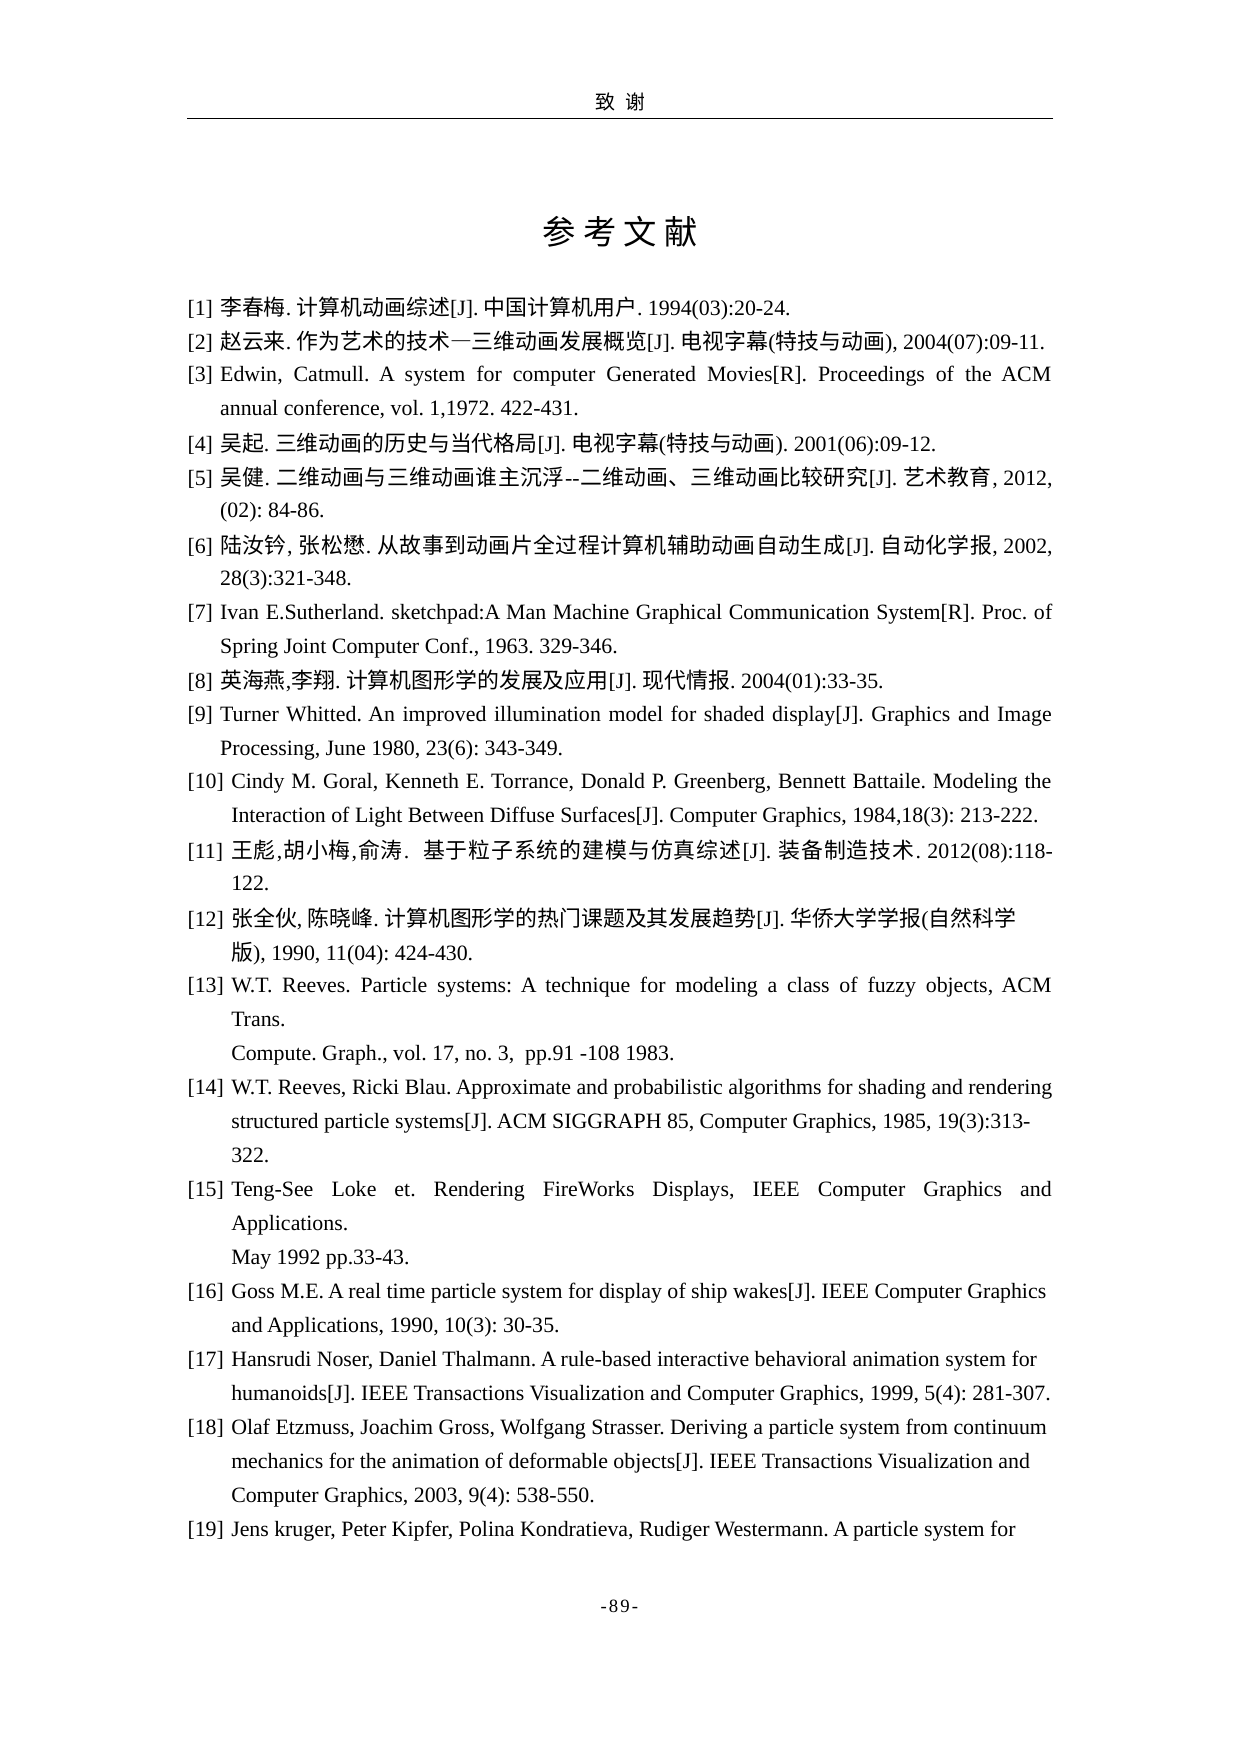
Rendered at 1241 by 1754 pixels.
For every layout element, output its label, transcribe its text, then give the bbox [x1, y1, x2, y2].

list Edwin, Catmull. A system for computer Generated Movies[R]. Proceedings of the ACM annual conference, vol. 1,1972. 422-431. [187, 357, 1053, 424]
list Computer Graphics, 2003, 9(4): 538-550. [231, 1477, 1053, 1511]
list Hansrudi Noser, Daniel Thalmann. A rule-based interactive behavioral animation system for [187, 1341, 1053, 1375]
list Cindy M. Goral, Kenneth E. Torrance, Donald P. Greenberg, Bennett Battaile. Modeling the Interaction of Light Between Diffuse Surfaces[J]. Computer Graphics, 1984,18(3): 213-222. [187, 764, 1053, 832]
list 陆汝钤, 张松懋. 从故事到动画片全过程计算机辅助动画自动生成[J]. 自动化学报, 2002, 28(3):321-348. [187, 526, 1053, 594]
list structured particle systems[J]. ACM SIGGRAPH 85, Computer Graphics, 1985, 19(3):313- [231, 1104, 1053, 1138]
list 322. [231, 1138, 1053, 1172]
list Ivan E.Sutherland. sketchpad:A Man Machine Graphical Communication System[R]. Proc. of Spring Joint Computer Conf., 1963. 329-346. [187, 594, 1053, 662]
list mechanics for the animation of deformable objects[J]. IEEE Transactions Visualization and [231, 1443, 1053, 1477]
list Teng-See Loke et. Rendering FireWorks Displays, IEEE Computer Graphics and Applications. [187, 1172, 1053, 1239]
list 吴健. 二维动画与三维动画谁主沉浮--二维动画、三维动画比较研究[J]. 艺术教育, 2012, (02): 84-86. [187, 458, 1053, 526]
list W.T. Reeves. Particle systems: A technique for modeling a class of fuzzy objects, ACM Trans. [187, 968, 1053, 1036]
list W.T. Reeves, Ricki Blau. Approximate and probabilistic algorithms for shading and rendering [187, 1070, 1053, 1104]
list May 1992 pp.33-43. [231, 1239, 1053, 1273]
list 王彪,胡小梅,俞涛. 基于粒子系统的建模与仿真综述[J]. 装备制造技术. 2012(08):118-122. [187, 832, 1053, 900]
list Olaf Etzmuss, Joachim Gross, Wolfgang Strasser. Deriving a particle system from continuum [187, 1409, 1053, 1443]
subtitle 参 考 文 献 [187, 196, 1053, 264]
list 英海燕,李翔. 计算机图形学的发展及应用[J]. 现代情报. 2004(01):33-35. [187, 662, 1053, 696]
list humanoids[J]. IEEE Transactions Visualization and Computer Graphics, 1999, 5(4): 281-307. [231, 1375, 1053, 1409]
list 张全伙, 陈晓峰. 计算机图形学的热门课题及其发展趋势[J]. 华侨大学学报(自然科学 [187, 900, 1053, 934]
list 吴起. 三维动画的历史与当代格局[J]. 电视字幕(特技与动画). 2001(06):09-12. [187, 424, 1053, 458]
list and Applications, 1990, 10(3): 30-35. [231, 1307, 1053, 1341]
list 版), 1990, 11(04): 424-430. [231, 934, 1053, 968]
list Compute. Graph., vol. 17, no. 3, pp.91 -108 1983. [231, 1036, 1053, 1070]
list Turner Whitted. An improved illumination model for shaded display[J]. Graphics and Image Processing, June 1980, 23(6): 343-349. [187, 696, 1053, 764]
list 赵云来. 作为艺术的技术—三维动画发展概览[J]. 电视字幕(特技与动画), 2004(07):09-11. [187, 323, 1053, 357]
list Goss M.E. A real time particle system for display of ship wakes[J]. IEEE Computer Graphics [187, 1273, 1053, 1307]
list 李春梅. 计算机动画综述[J]. 中国计算机用户. 1994(03):20-24. [187, 289, 1053, 323]
list Jens kruger, Peter Kipfer, Polina Kondratieva, Rudiger Westermann. A particle system for [187, 1511, 1053, 1545]
